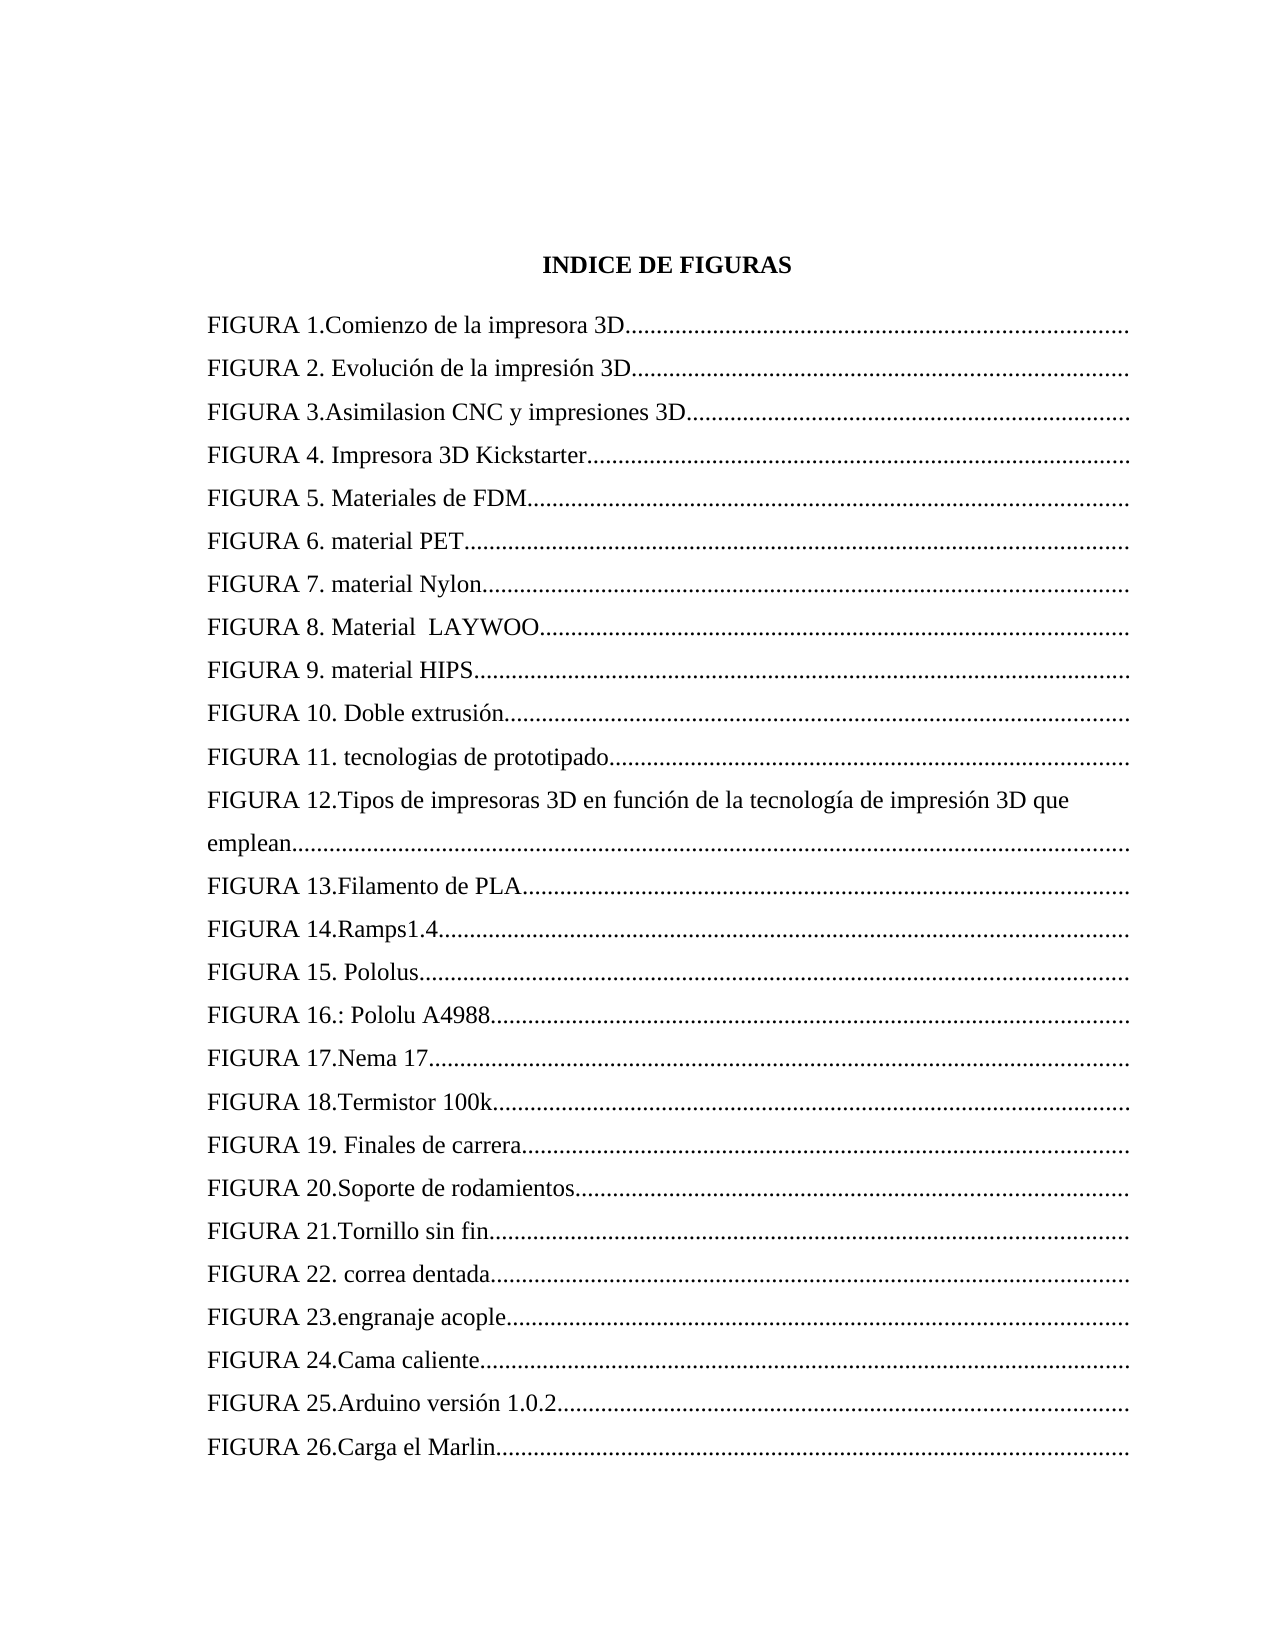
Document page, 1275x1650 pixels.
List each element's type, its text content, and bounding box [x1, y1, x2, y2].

text FIGURA 13.Filamento de PLA 30 [207, 871, 1127, 900]
text FIGURA 18.Termistor 100k 36 [207, 1087, 1127, 1115]
text FIGURA 25.Arduino versión 1.0.2 40 [207, 1388, 1127, 1417]
text FIGURA 9. material HIPS 25 [207, 655, 1127, 684]
text INDICE DE FIGURAS [207, 251, 1127, 279]
text FIGURA 22. correa dentada 38 [207, 1259, 1127, 1288]
text FIGURA 3.Asimilasion CNC y impresiones 3D 20 [207, 397, 1127, 425]
text FIGURA 19. Finales de carrera 36 [207, 1130, 1127, 1158]
text FIGURA 1.Comienzo de la impresora 3D 14 [207, 310, 1127, 339]
text FIGURA 17.Nema 17 35 [207, 1043, 1127, 1072]
text FIGURA 11. tecnologias de prototipado 29 [207, 742, 1127, 770]
text FIGURA 26.Carga el Marlin 41 [207, 1432, 1127, 1460]
text FIGURA 14.Ramps1.4 33 [207, 914, 1127, 943]
text FIGURA 10. Doble extrusión 28 [207, 698, 1127, 727]
text FIGURA 12.Tipos de impresoras 3D en función de la tecnología de impresión 3D que emplean. 30 [207, 785, 1127, 857]
text FIGURA 8. Material LAYWOO 24 [207, 612, 1127, 641]
text FIGURA 24.Cama caliente 39 [207, 1345, 1127, 1374]
text FIGURA 6. material PET 23 [207, 526, 1127, 555]
text FIGURA 2. Evolución de la impresión 3D 16 [207, 353, 1127, 382]
text FIGURA 20.Soporte de rodamientos 37 [207, 1173, 1127, 1202]
text FIGURA 15. Pololus 33 [207, 957, 1127, 986]
text FIGURA 16.: Pololu A4988 34 [207, 1000, 1127, 1029]
text FIGURA 4. Impresora 3D Kickstarter 21 [207, 440, 1127, 468]
text FIGURA 21.Tornillo sin fin 37 [207, 1216, 1127, 1245]
text FIGURA 5. Materiales de FDM 22 [207, 483, 1127, 512]
text FIGURA 7. material Nylon 24 [207, 569, 1127, 598]
text FIGURA 23.engranaje acople 38 [207, 1302, 1127, 1331]
